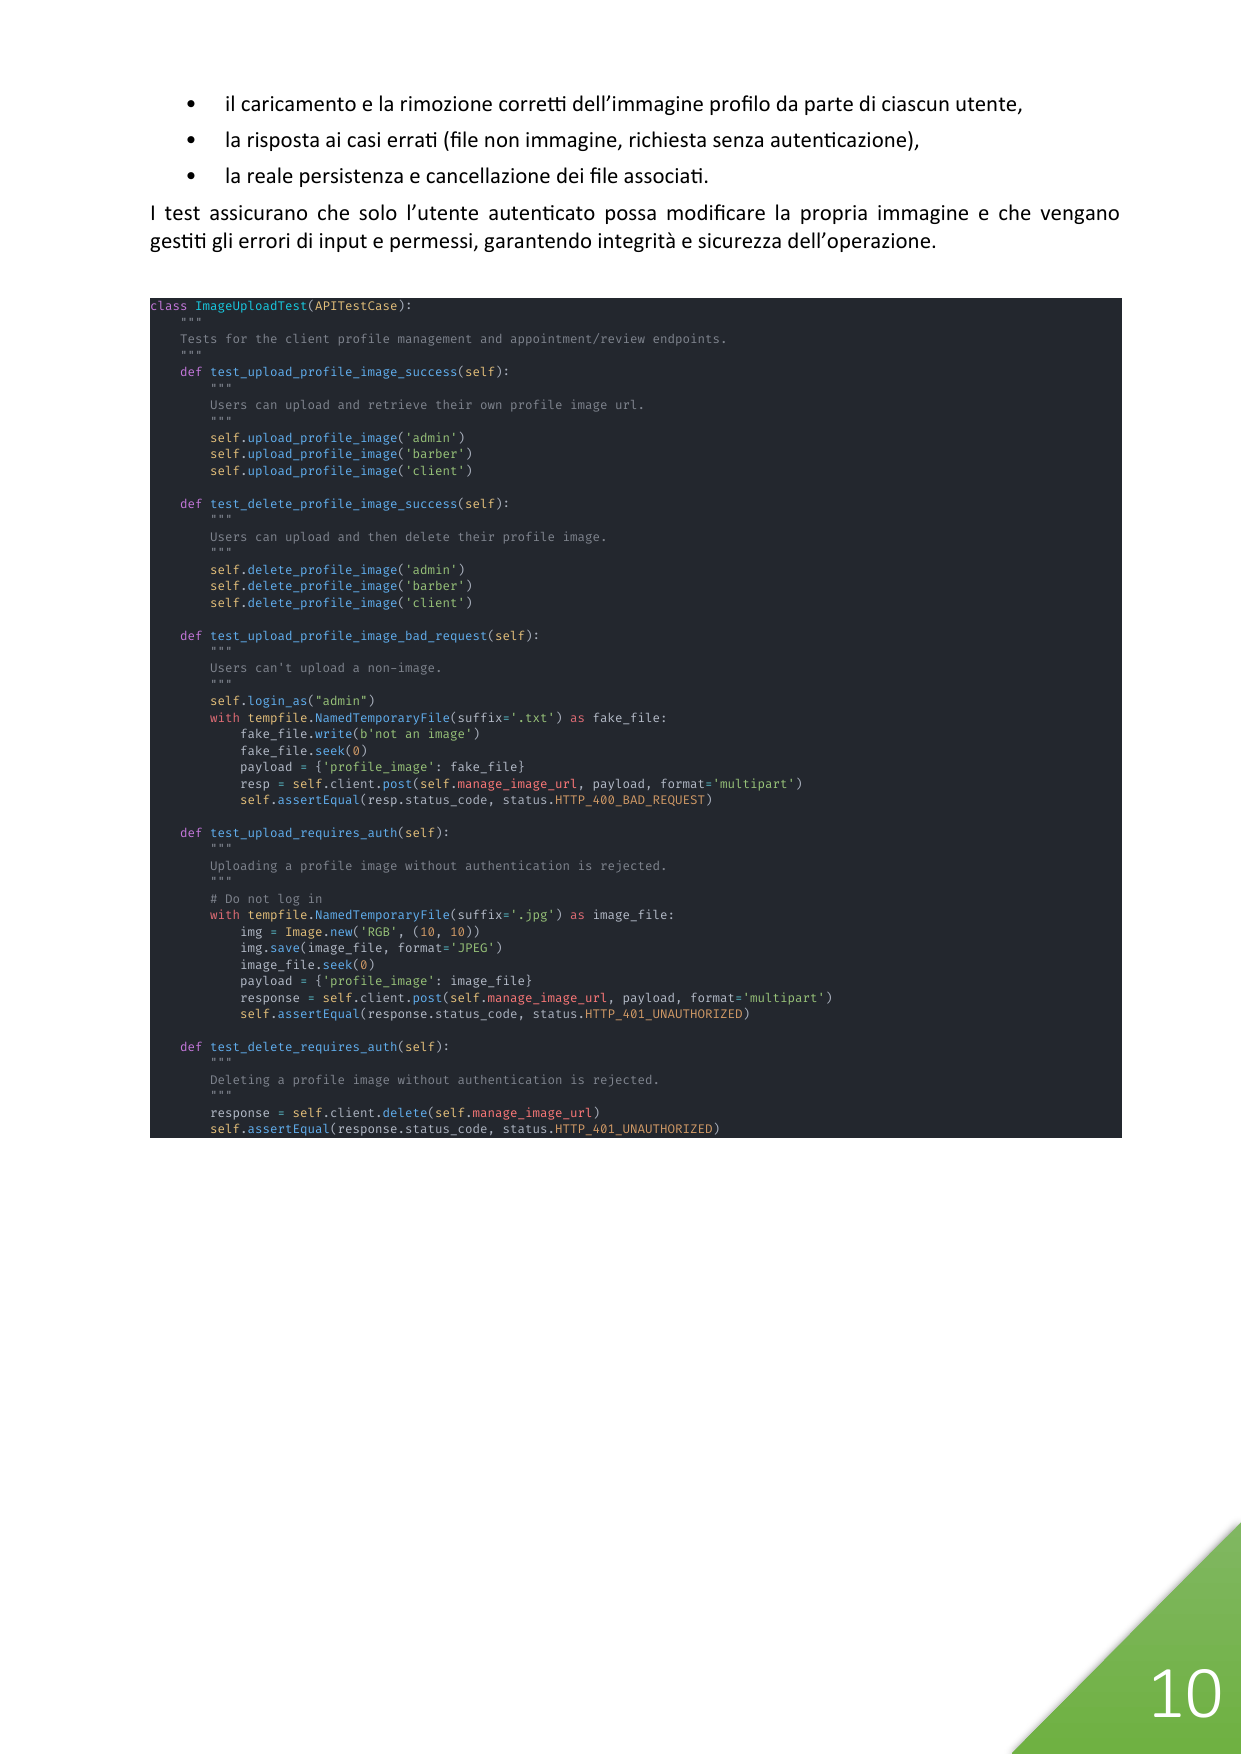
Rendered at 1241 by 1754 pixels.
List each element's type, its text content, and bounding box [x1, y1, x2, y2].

text resp = self.client.post(self.manage_image_url, payload, format='multipart') [150, 776, 1122, 792]
text image_file.seek(0) [150, 957, 1122, 973]
text def test_upload_requires_auth(self): [150, 825, 1122, 842]
text """ [150, 381, 1122, 397]
text self.delete_profile_image('barber') [150, 578, 1122, 595]
text self.assertEqual(resp.status_code, status.HTTP_400_BAD_REQUEST) [150, 792, 1122, 809]
text def test_delete_requires_auth(self): [150, 1039, 1122, 1056]
text """ [150, 1056, 1122, 1072]
text self.assertEqual(response.status_code, status.HTTP_401_UNAUTHORIZED) [150, 1006, 1122, 1023]
text response = self.client.delete(self.manage_image_url) [150, 1105, 1122, 1121]
text # Do not log in [150, 891, 1122, 907]
text img.save(image_file, format='JPEG') [150, 940, 1122, 957]
text I test assicurano che solo l’utente autenticato possa modificare la propria immagine e che vengano gestiti gli errori di input e permessi, garantendo integrità e sicurezza dell’operazione. [150, 198, 1122, 254]
text self.assertEqual(response.status_code, status.HTTP_401_UNAUTHORIZED) [150, 1121, 1122, 1138]
text self.delete_profile_image('client') [150, 595, 1122, 611]
text """ [150, 644, 1122, 661]
list la reale persistenza e cancellazione dei file associati. [187, 161, 1122, 189]
text """ [150, 315, 1122, 331]
text Deleting a profile image without authentication is rejected. [150, 1072, 1122, 1088]
text payload = {'profile_image': image_file} [150, 973, 1122, 990]
text """ [150, 348, 1122, 364]
text with tempfile.NamedTemporaryFile(suffix='.txt') as fake_file: [150, 710, 1122, 726]
list la risposta ai casi errati (file non immagine, richiesta senza autenticazione), [187, 125, 1122, 153]
text def test_delete_profile_image_success(self): [150, 496, 1122, 512]
text Users can upload and retrieve their own profile image url. [150, 397, 1122, 414]
text Users can't upload a non-image. [150, 661, 1122, 677]
text def test_upload_profile_image_success(self): [150, 364, 1122, 381]
text response = self.client.post(self.manage_image_url, payload, format='multipart') [150, 990, 1122, 1006]
text """ [150, 512, 1122, 529]
text self.login_as("admin") [150, 693, 1122, 710]
text """ [150, 677, 1122, 693]
text def test_upload_profile_image_bad_request(self): [150, 628, 1122, 644]
text Users can upload and then delete their profile image. [150, 529, 1122, 545]
text self.upload_profile_image('admin') [150, 430, 1122, 447]
text """ [150, 414, 1122, 430]
text with tempfile.NamedTemporaryFile(suffix='.jpg') as image_file: [150, 907, 1122, 924]
text """ [150, 874, 1122, 891]
text self.upload_profile_image('client') [150, 463, 1122, 479]
text """ [150, 1088, 1122, 1105]
text fake_file.seek(0) [150, 743, 1122, 759]
text fake_file.write(b'not an image') [150, 726, 1122, 743]
text class ImageUploadTest(APITestCase): [150, 298, 1122, 315]
text Tests for the client profile management and appointment/review endpoints. [150, 331, 1122, 348]
list il caricamento e la rimozione corretti dell’immagine profilo da parte di ciascun utente, [187, 89, 1122, 117]
text self.delete_profile_image('admin') [150, 562, 1122, 578]
text self.upload_profile_image('barber') [150, 447, 1122, 463]
text payload = {'profile_image': fake_file} [150, 759, 1122, 776]
text """ [150, 545, 1122, 562]
text """ [150, 842, 1122, 858]
text img = Image.new('RGB', (10, 10)) [150, 924, 1122, 940]
text Uploading a profile image without authentication is rejected. [150, 858, 1122, 874]
